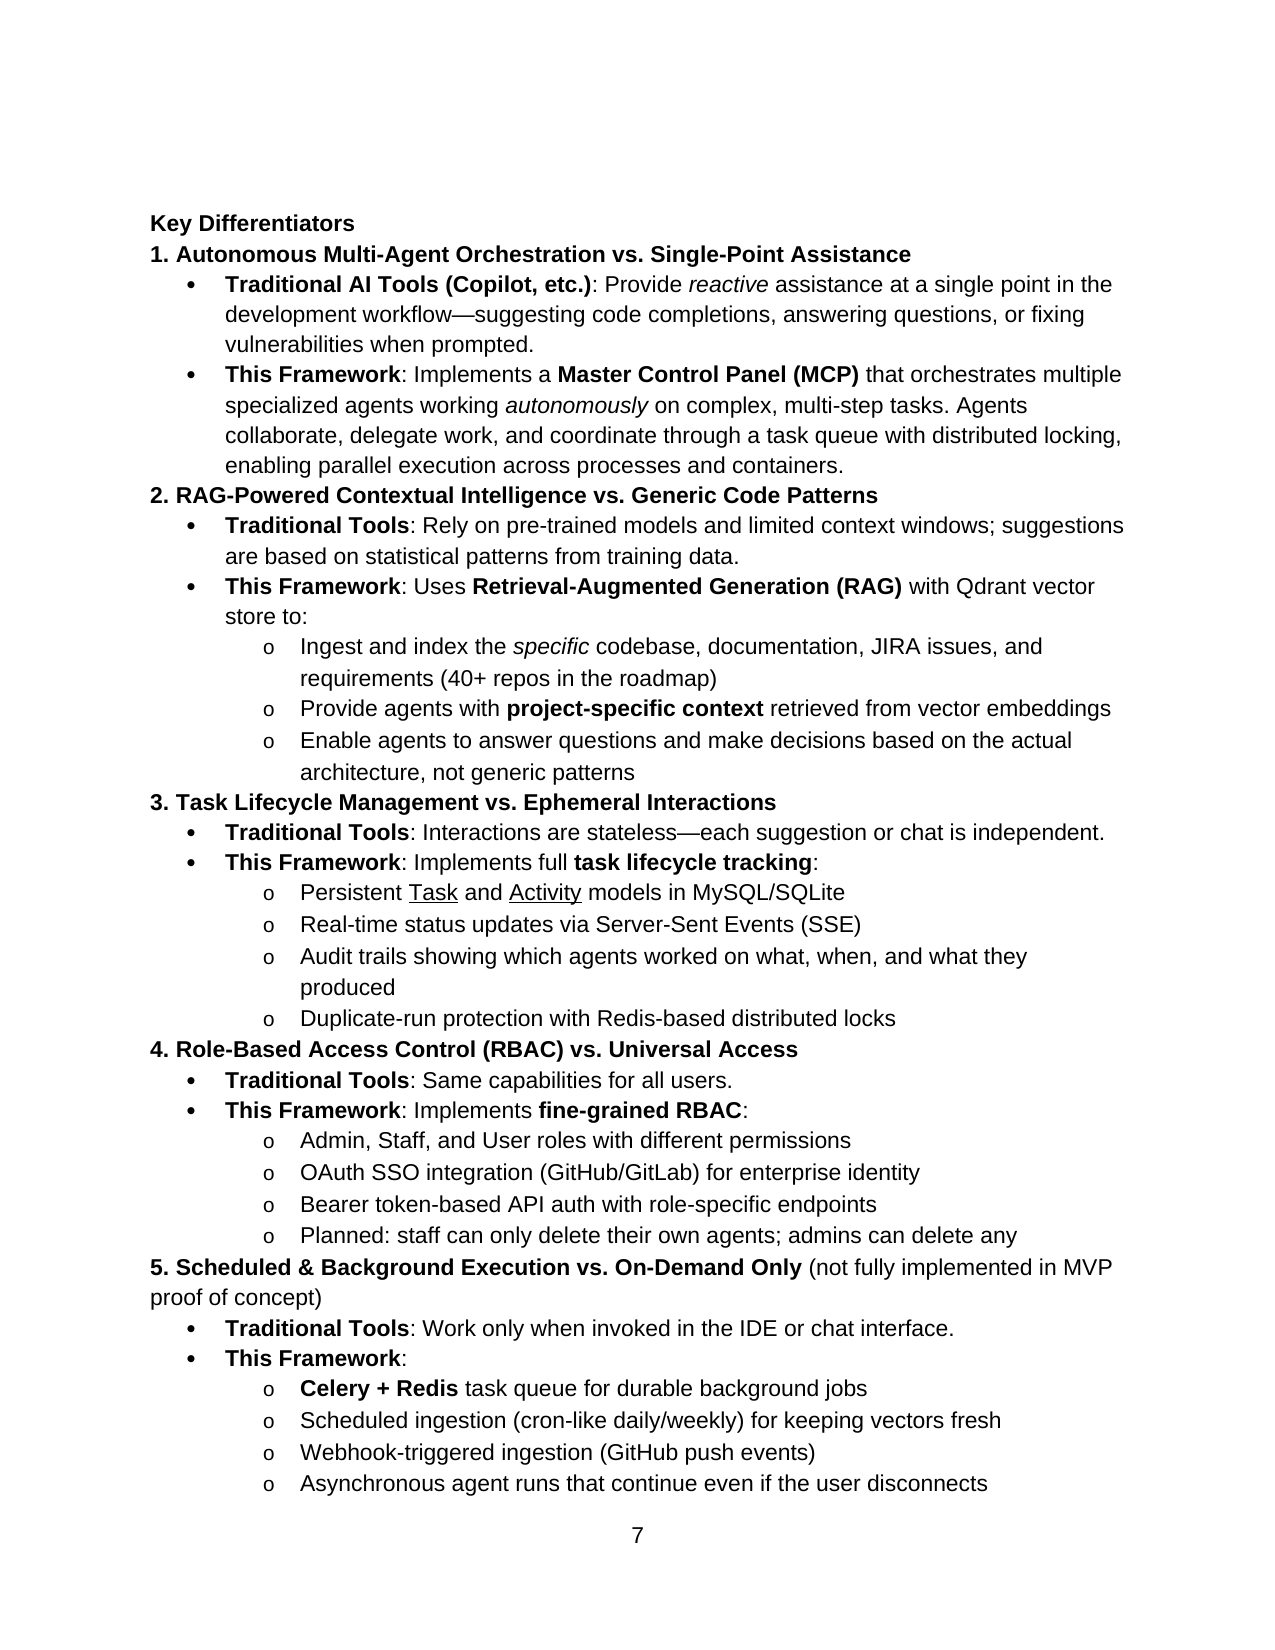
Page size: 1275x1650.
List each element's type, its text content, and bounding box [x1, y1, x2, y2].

list This Framework: Implements full task lifecycle tracking: [187, 849, 1125, 875]
list Scheduled ingestion (cron-like daily/weekly) for keeping vectors fresh [262, 1407, 1125, 1434]
list Webhook-triggered ingestion (GitHub push events) [262, 1438, 1125, 1466]
text 1. Autonomous Multi-Agent Orchestration vs. Single-Point Assistance [150, 241, 1125, 267]
list Enable agents to answer questions and make decisions based on the actual architecture, not generic patterns [262, 727, 1125, 785]
list This Framework: Uses Retrieval-Augmented Generation (RAG) with Qdrant vector store to: [187, 573, 1125, 629]
list Persistent Task and Activity models in MySQL/SQLite [262, 879, 1125, 907]
list Traditional Tools: Same capabilities for all users. [187, 1067, 1125, 1093]
list Admin, Staff, and User roles with different permissions [262, 1127, 1125, 1155]
text 5. Scheduled & Background Execution vs. On-Demand Only (not fully implemented in MVP proof of concept) [150, 1254, 1125, 1311]
list Traditional Tools: Work only when invoked in the IDE or chat interface. [187, 1314, 1125, 1341]
list This Framework: Implements fine-grained RBAC: [187, 1097, 1125, 1123]
list Ingest and index the specific codebase, documentation, JIRA issues, and requirements (40+ repos in the roadmap) [262, 633, 1125, 691]
list This Framework: Implements a Master Control Panel (MCP) that orchestrates multiple specialized agents working autonomously on complex, multi-step tasks. Agents collaborate, delegate work, and coordinate through a task queue with distributed locking, enabling parallel execution across processes and containers. [187, 361, 1125, 478]
list Celery + Redis task queue for durable background jobs [262, 1375, 1125, 1403]
list OAuth SSO integration (GitHub/GitLab) for enterprise identity [262, 1159, 1125, 1186]
list Asynchronous agent runs that continue even if the user disconnects [262, 1470, 1125, 1498]
text 2. RAG-Powered Contextual Intelligence vs. Generic Code Patterns [150, 482, 1125, 509]
list Traditional Tools: Interactions are stateless—each suggestion or chat is independent. [187, 819, 1125, 845]
list Provide agents with project-specific context retrieved from vector embeddings [262, 695, 1125, 723]
list Bearer token-based API auth with role-specific endpoints [262, 1191, 1125, 1218]
text 3. Task Lifecycle Management vs. Ephemeral Interactions [150, 789, 1125, 815]
text Key Differentiators [150, 210, 1125, 237]
list Traditional Tools: Rely on pre-trained models and limited context windows; suggestions are based on statistical patterns from training data. [187, 512, 1125, 569]
list Planned: staff can only delete their own agents; admins can delete any [262, 1222, 1125, 1250]
list Audit trails showing which agents worked on what, when, and what they produced [262, 943, 1125, 1001]
text 4. Role-Based Access Control (RBAC) vs. Universal Access [150, 1036, 1125, 1063]
list This Framework: [187, 1345, 1125, 1371]
list Real-time status updates via Server-Sent Events (SSE) [262, 911, 1125, 939]
list Duplicate-run protection with Redis-based distributed locks [262, 1004, 1125, 1032]
list Traditional AI Tools (Copilot, etc.): Provide reactive assistance at a single point in the development workflow—suggesting code completions, answering questions, or fixing vulnerabilities when prompted. [187, 271, 1125, 358]
